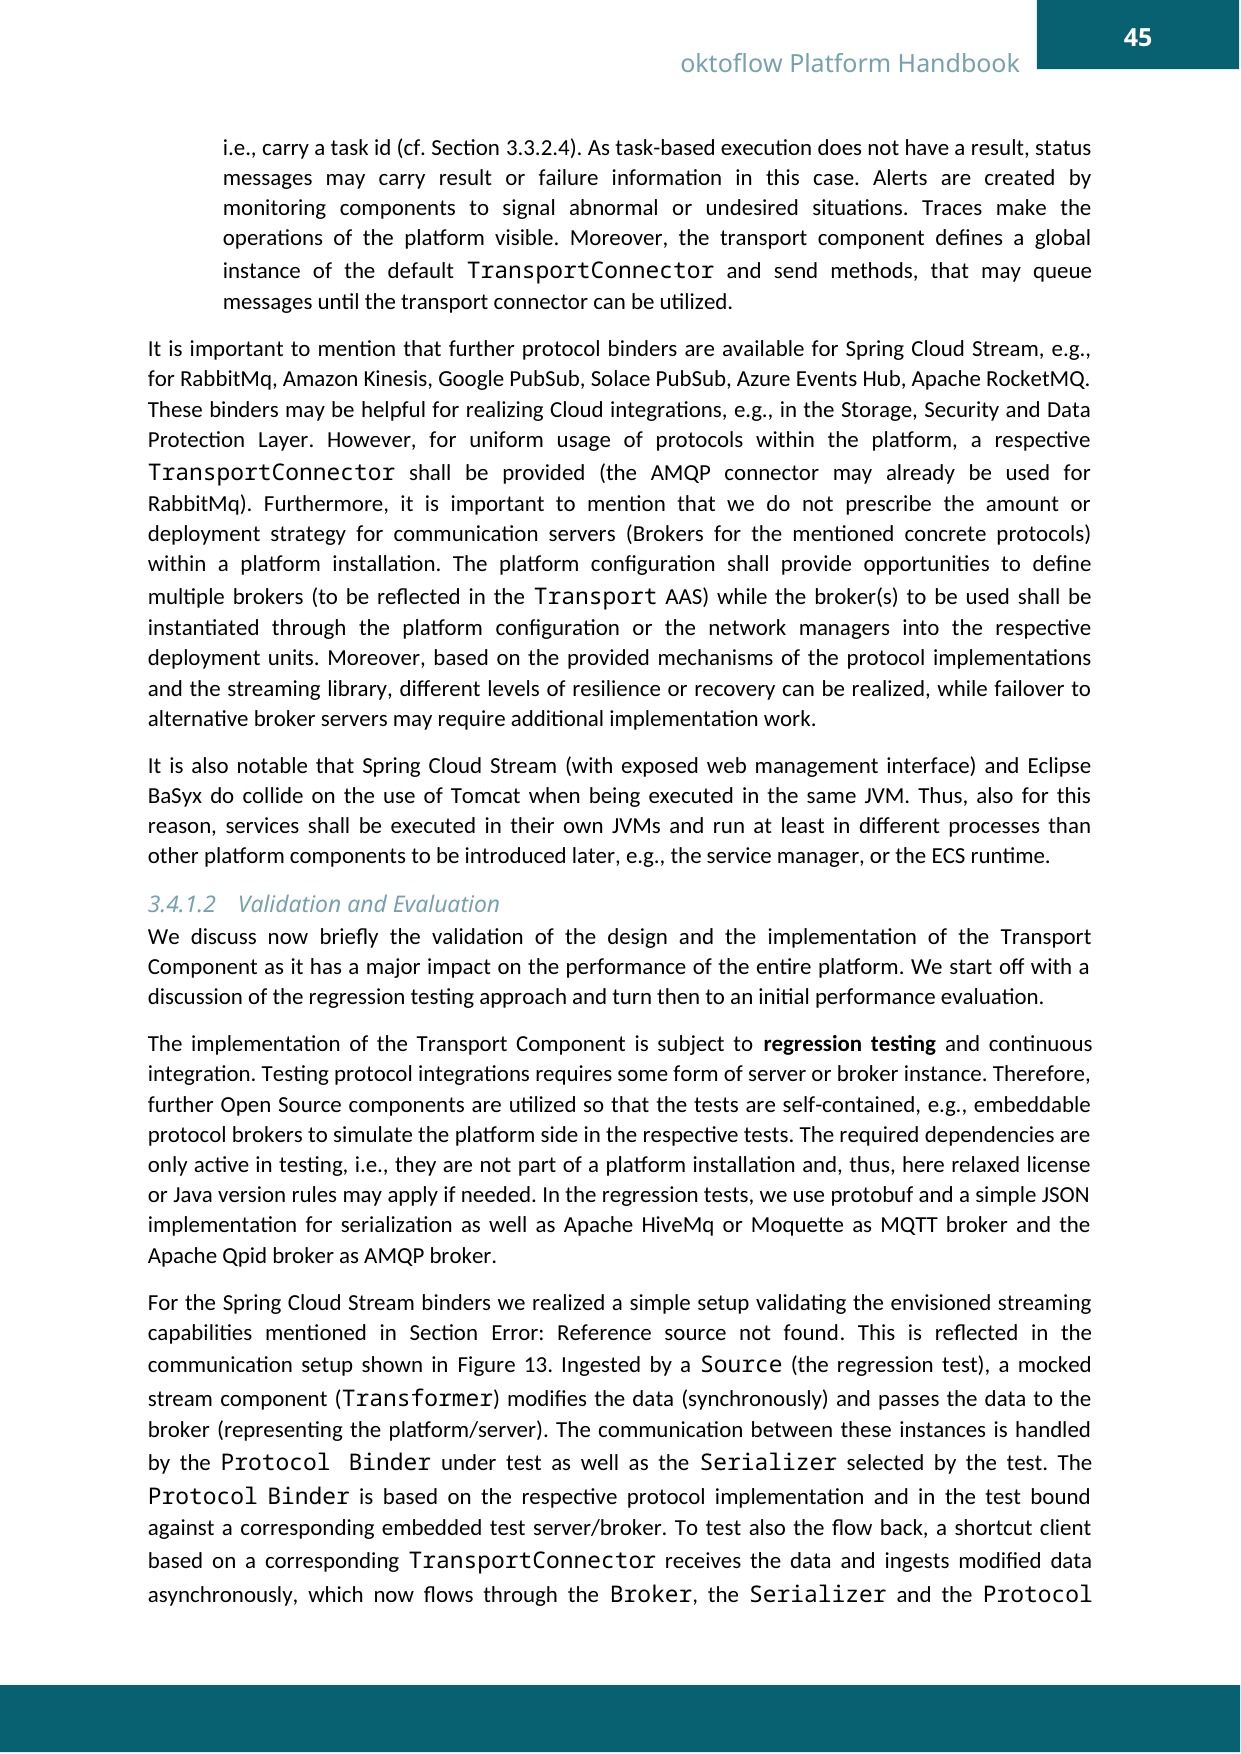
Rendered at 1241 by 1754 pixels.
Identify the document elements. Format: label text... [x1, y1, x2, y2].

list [185, 133, 1093, 316]
subtitle Validation and Evaluation [148, 888, 1093, 919]
text The implementation of the Transport Component is subject to regression testing and continuous integration. Testing protocol integrations requires some form of server or broker instance. Therefore, further Open Source components are utilized so that the tests are self-contained, e.g., embeddable protocol brokers to simulate the platform side in the respective tests. The required dependencies are only active in testing, i.e., they are not part of a platform installation and, thus, here relaxed license or Java version rules may apply if needed. In the regression tests, we use protobuf and a simple JSON implementation for serialization as well as Apache HiveMq or Moquette as MQTT broker and the Apache Qpid broker as AMQP broker. [148, 1029, 1093, 1269]
text It is important to mention that further protocol binders are available for Spring Cloud Stream, e.g., for RabbitMq, Amazon Kinesis, Google PubSub, Solace PubSub, Azure Events Hub, Apache RocketMQ. These binders may be helpful for realizing Cloud integrations, e.g., in the Storage, Security and Data Protection Layer. However, for uniform usage of protocols within the platform, a respective TransportConnector shall be provided (the AMQP connector may already be used for RabbitMq). Furthermore, it is important to mention that we do not prescribe the amount or deployment strategy for communication servers (Brokers for the mentioned concrete protocols) within a platform installation. The platform configuration shall provide opportunities to define multiple brokers (to be reflected in the Transport AAS) while the broker(s) to be used shall be instantiated through the platform configuration or the network managers into the respective deployment units. Moreover, based on the provided mechanisms of the protocol implementations and the streaming library, different levels of resilience or recovery can be realized, while failover to alternative broker servers may require additional implementation work. [148, 334, 1093, 732]
text It is also notable that Spring Cloud Stream (with exposed web management interface) and Eclipse BaSyx do collide on the use of Tomcat when being executed in the same JVM. Thus, also for this reason, services shall be executed in their own JVMs and run at least in different processes than other platform components to be introduced later, e.g., the service manager, or the ECS runtime. [148, 751, 1093, 869]
text We discuss now briefly the validation of the design and the implementation of the Transport Component as it has a major impact on the performance of the entire platform. We start off with a discussion of the regression testing approach and turn then to an initial performance evaluation. [148, 922, 1093, 1011]
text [148, 1288, 1093, 1609]
